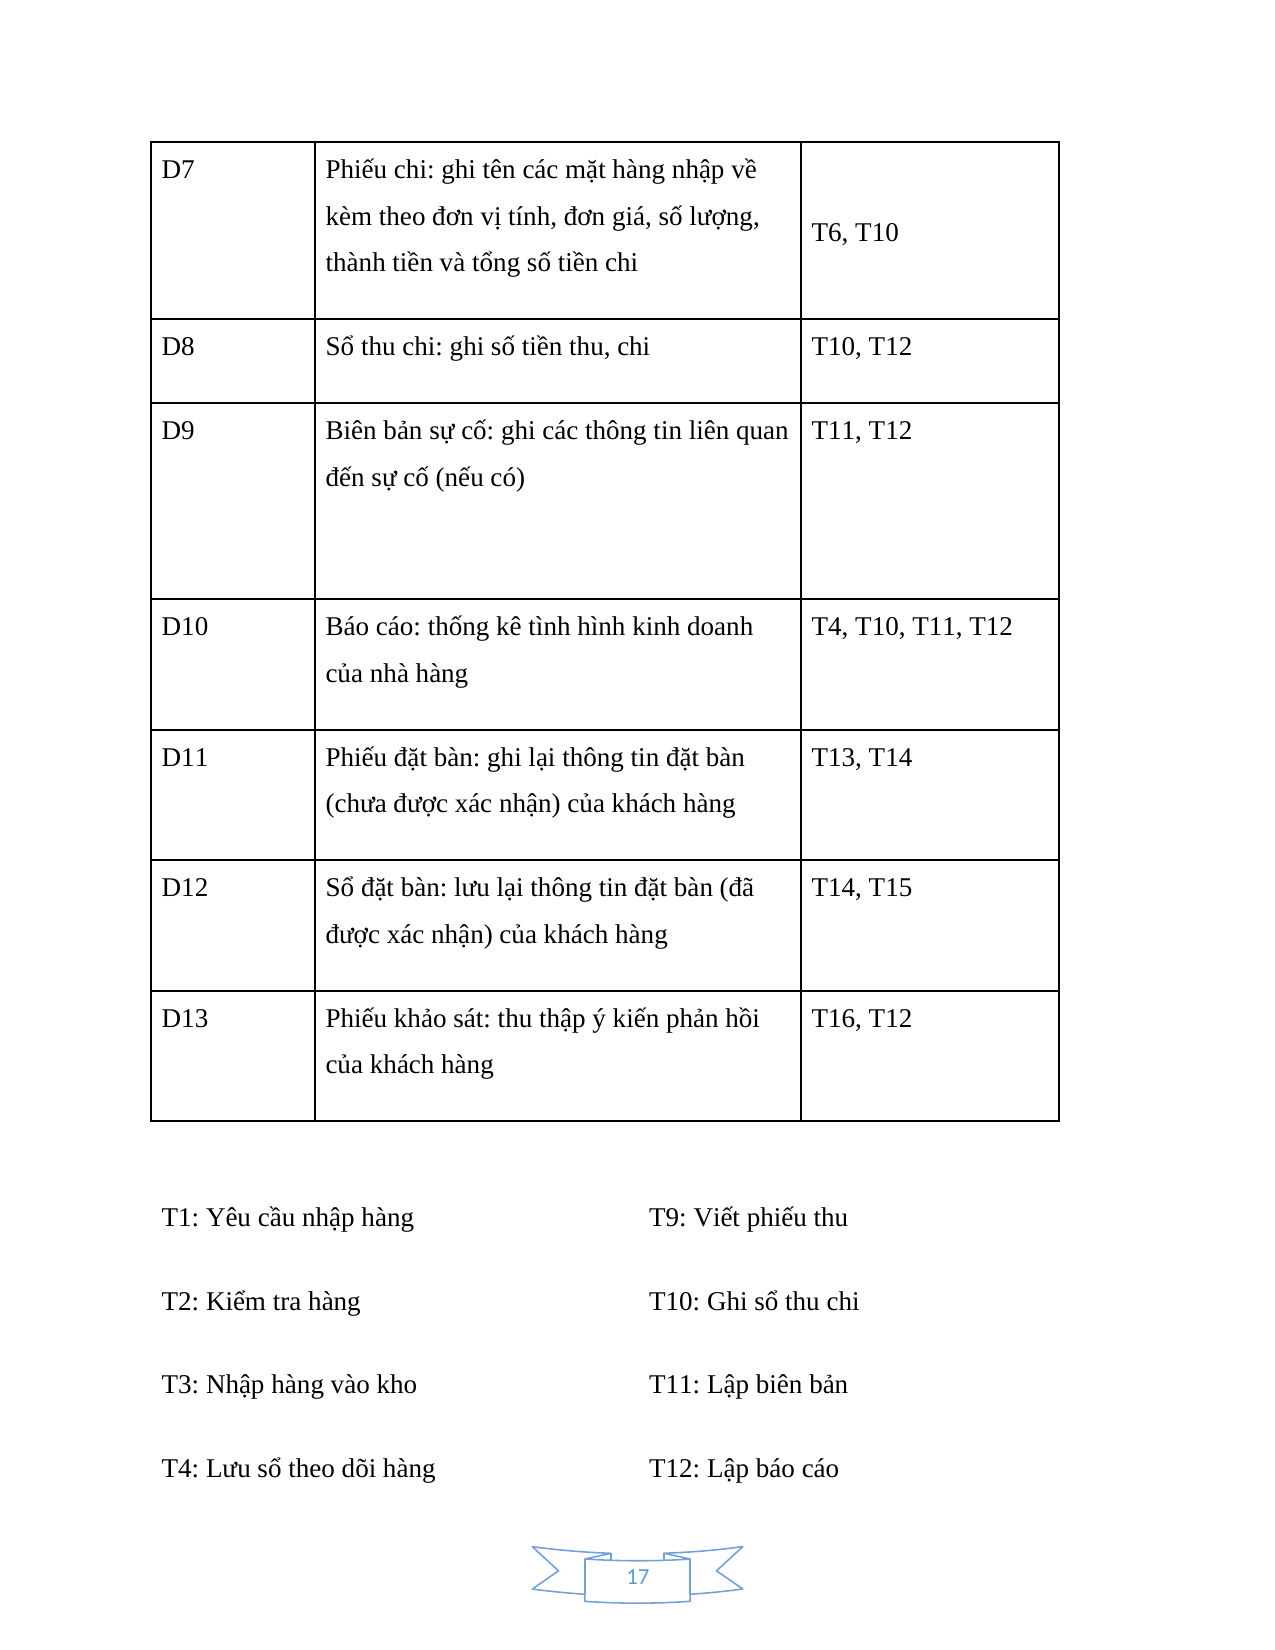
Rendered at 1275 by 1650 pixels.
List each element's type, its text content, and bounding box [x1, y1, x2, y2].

table_cell T10: Ghi sổ thu chi [640, 1274, 1152, 1356]
table_cell T10, T12 [802, 320, 1058, 402]
table_cell T2: Kiểm tra hàng [152, 1274, 638, 1356]
table_cell Sổ đặt bàn: lưu lại thông tin đặt bàn (đã được xác nhận) của khách hàng [316, 861, 800, 989]
table_cell T13, T14 [802, 731, 1058, 859]
table_cell D9 [152, 404, 314, 598]
table_cell Báo cáo: thống kê tình hình kinh doanh của nhà hàng [316, 600, 800, 728]
table_header T1: Yêu cầu nhập hàng [152, 1190, 638, 1272]
table_cell T16, T12 [802, 992, 1058, 1120]
table_cell Phiếu khảo sát: thu thập ý kiến phản hồi của khách hàng [316, 992, 800, 1120]
table_cell T6, T10 [802, 143, 1058, 318]
table_cell D12 [152, 861, 314, 989]
table_cell T3: Nhập hàng vào kho [152, 1358, 638, 1440]
table_cell T4, T10, T11, T12 [802, 600, 1058, 728]
table_cell D10 [152, 600, 314, 728]
table_cell T11: Lập biên bản [640, 1358, 1152, 1440]
table_cell Sổ thu chi: ghi số tiền thu, chi [316, 320, 800, 402]
table_cell D11 [152, 731, 314, 859]
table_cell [152, 1442, 638, 1494]
table_cell D7 [152, 143, 314, 318]
table_cell D8 [152, 320, 314, 402]
table_cell Biên bản sự cố: ghi các thông tin liên quan đến sự cố (nếu có) [316, 404, 800, 598]
table_cell T11, T12 [802, 404, 1058, 598]
table_cell D13 [152, 992, 314, 1120]
table_cell T14, T15 [802, 861, 1058, 989]
table_header T9: Viết phiếu thu [640, 1190, 1152, 1272]
table_cell Phiếu chi: ghi tên các mặt hàng nhập về kèm theo đơn vị tính, đơn giá, số lượng, thành tiền và tổng số tiền chi [316, 143, 800, 318]
table_cell Phiếu đặt bàn: ghi lại thông tin đặt bàn (chưa được xác nhận) của khách hàng [316, 731, 800, 859]
table_cell T12: Lập báo cáo [640, 1442, 1152, 1494]
